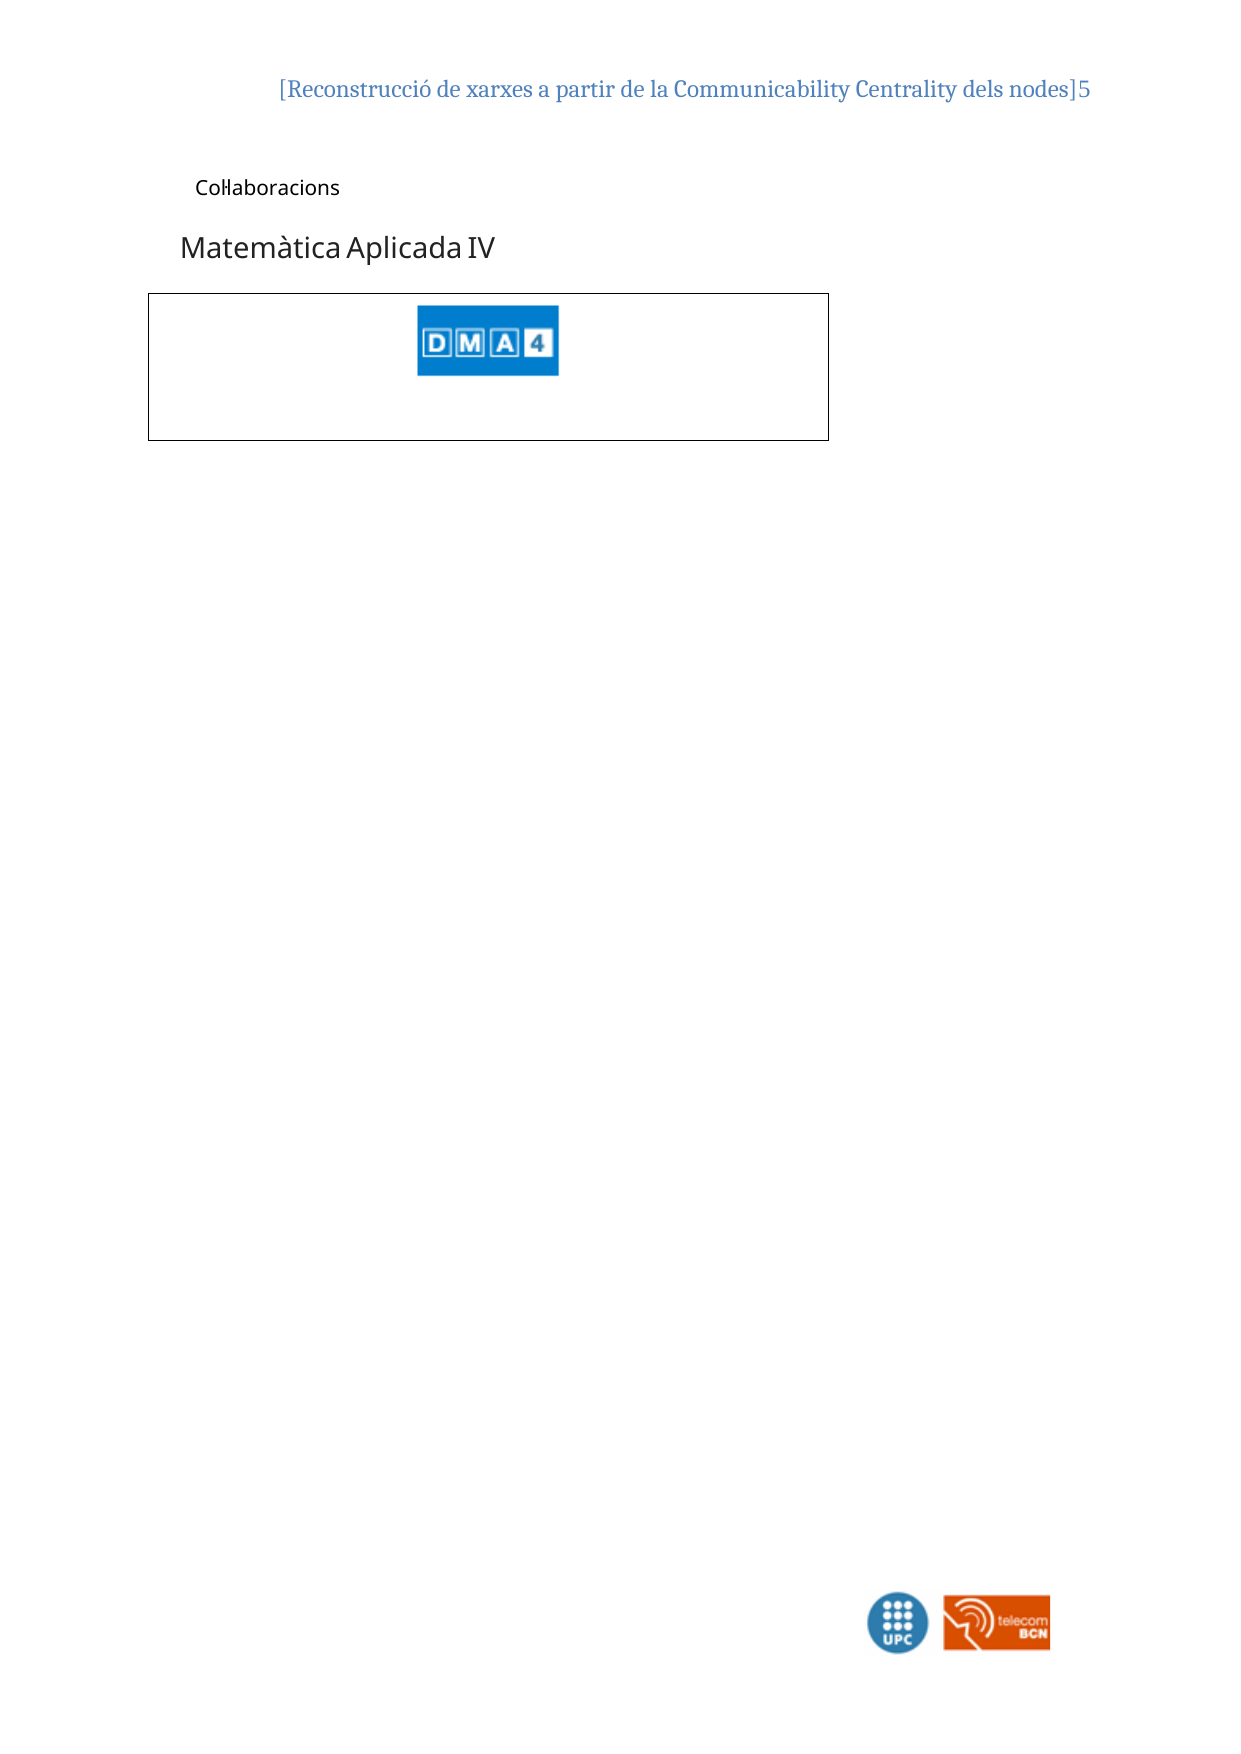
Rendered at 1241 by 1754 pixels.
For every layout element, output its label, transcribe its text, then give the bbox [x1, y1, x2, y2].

text Matemàtica Aplicada IV [150, 227, 1090, 267]
table_header [149, 294, 828, 440]
subtitle Col·laboracions [195, 173, 1090, 202]
picture [863, 1589, 1050, 1656]
picture [411, 299, 565, 383]
